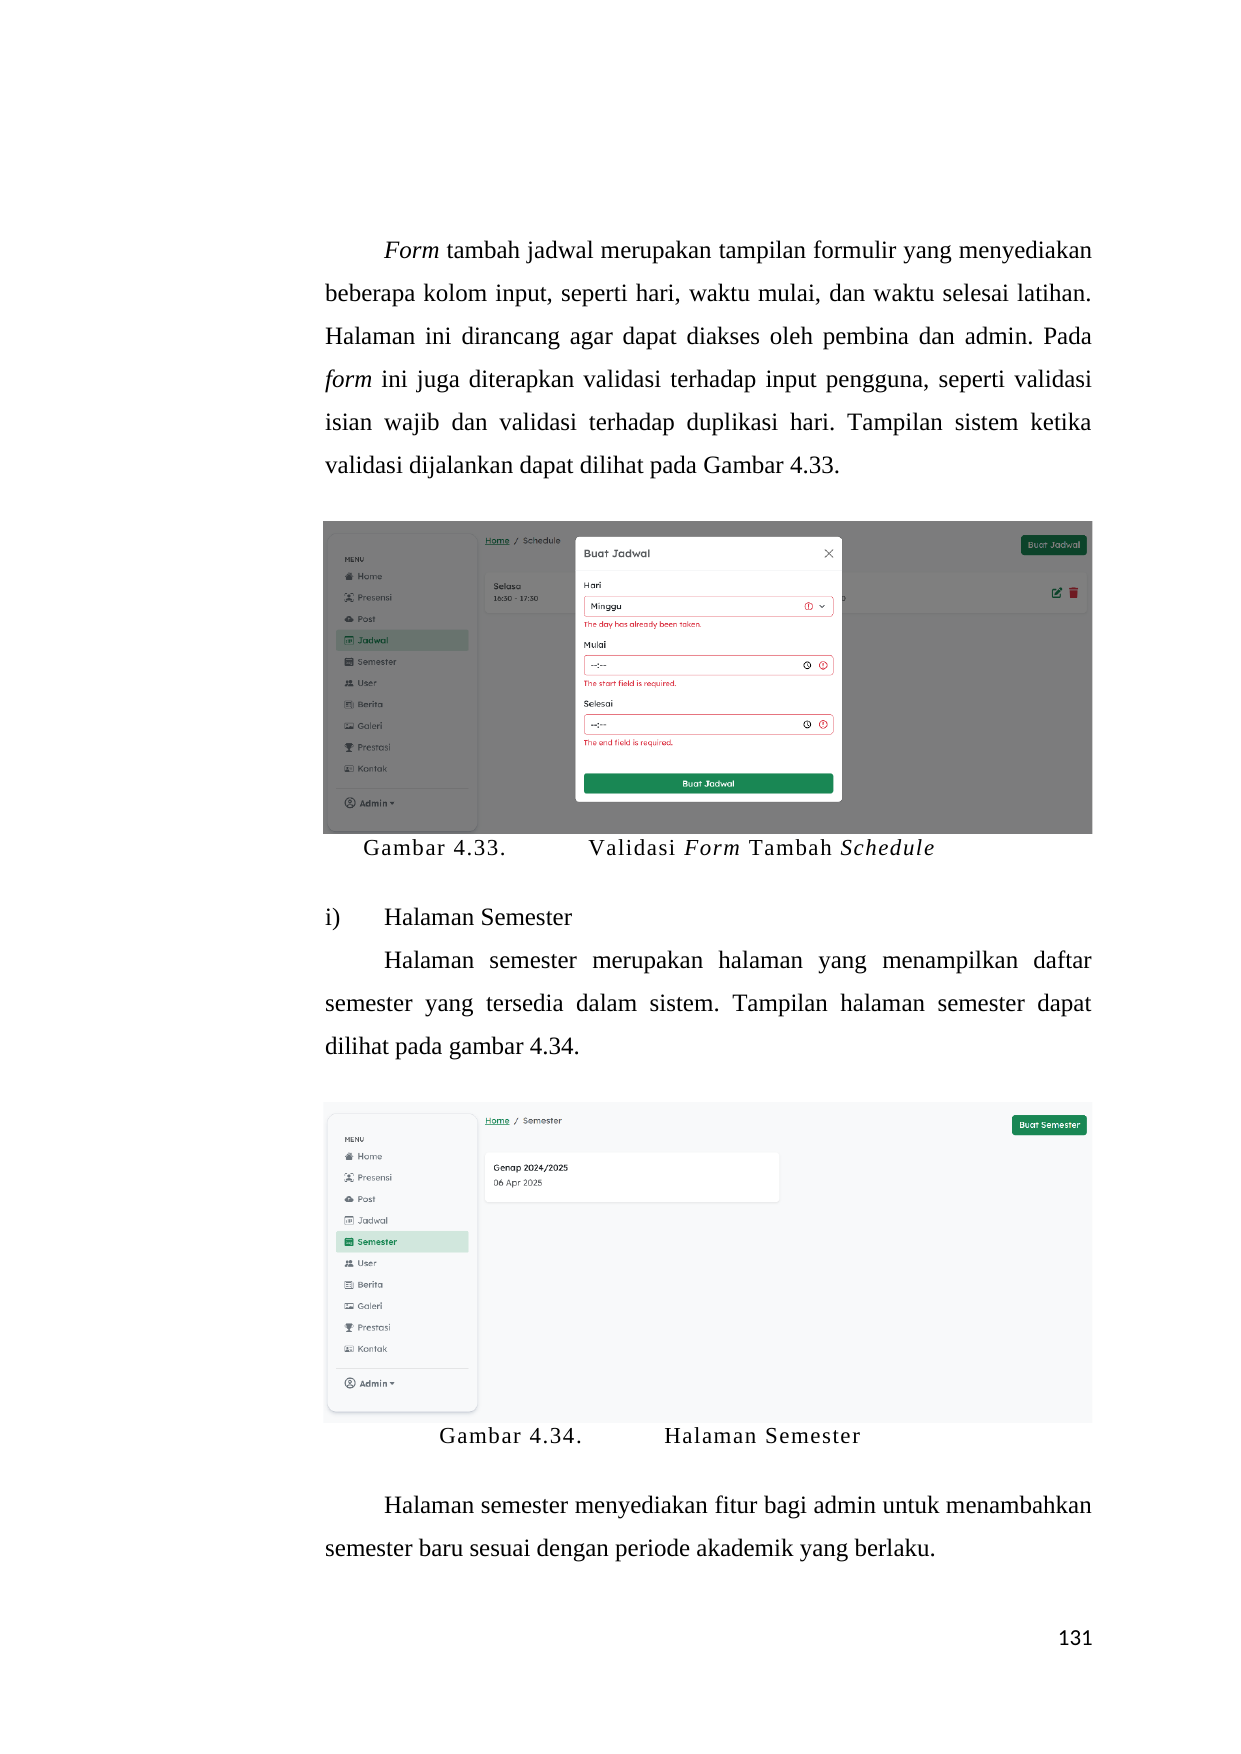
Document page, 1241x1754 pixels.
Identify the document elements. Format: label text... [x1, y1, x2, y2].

text Halaman semester merupakan halaman yang menampilkan daftar semester yang tersedia dalam sistem. Tampilan halaman semester dapat dilihat pada gambar 4.34. [325, 945, 1092, 1060]
list Halaman Semester [325, 902, 1092, 930]
text Halaman Semester [207, 1422, 1092, 1449]
text Halaman semester menyediakan fitur bagi admin untuk menambahkan semester baru sesuai dengan periode akademik yang berlaku. [325, 1490, 1092, 1562]
text Form tambah jadwal merupakan tampilan formulir yang menyediakan beberapa kolom input, seperti hari, waktu mulai, dan waktu selesai latihan. Halaman ini dirancang agar dapat diakses oleh pembina dan admin. Pada form ini juga diterapkan validasi terhadap input pengguna, seperti validasi isian wajib dan validasi terhadap duplikasi hari. Tampilan sistem ketika validasi dijalankan dapat dilihat pada Gambar 4.33. [325, 235, 1092, 479]
picture [323, 521, 1093, 834]
picture [323, 1102, 1093, 1423]
text Validasi Form Tambah Schedule [207, 834, 1092, 860]
